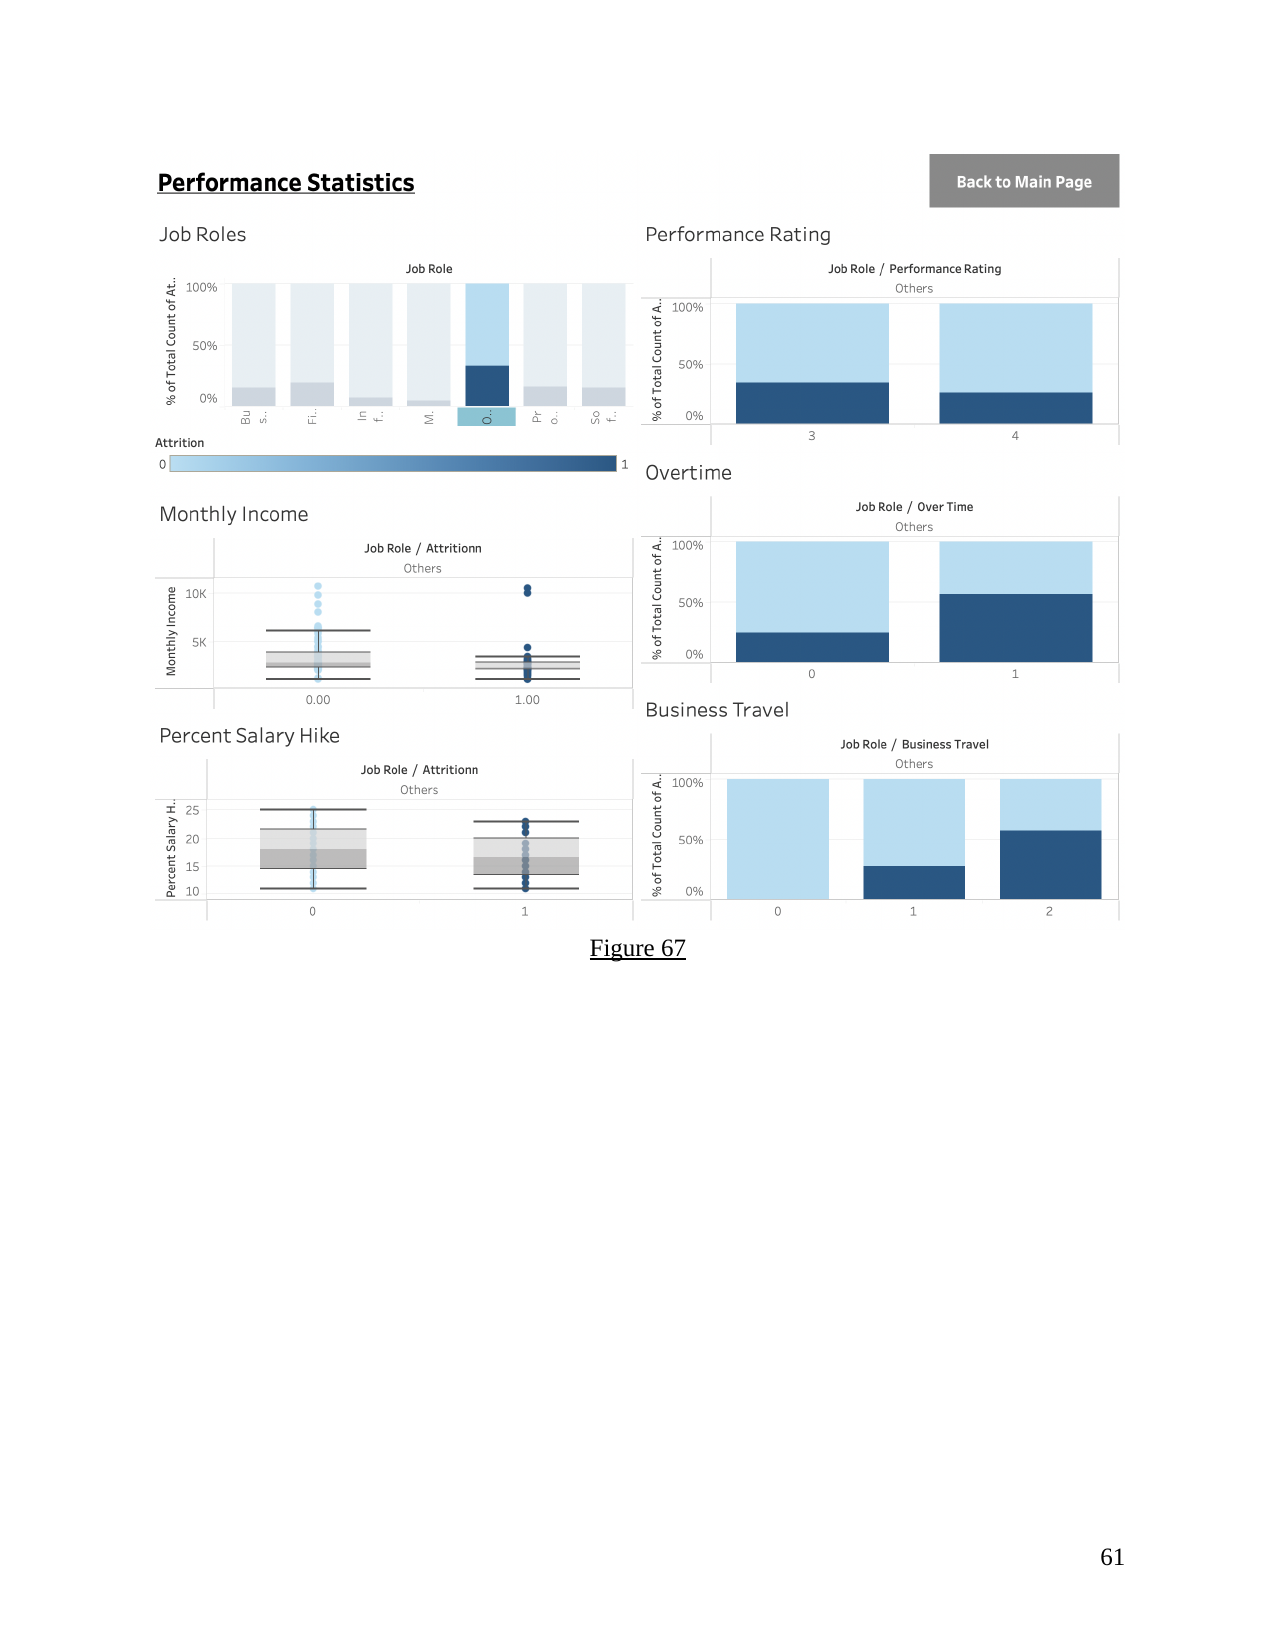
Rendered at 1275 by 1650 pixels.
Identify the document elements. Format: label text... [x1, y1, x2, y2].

picture [150, 150, 1125, 930]
text Figure 67 [150, 933, 1125, 962]
